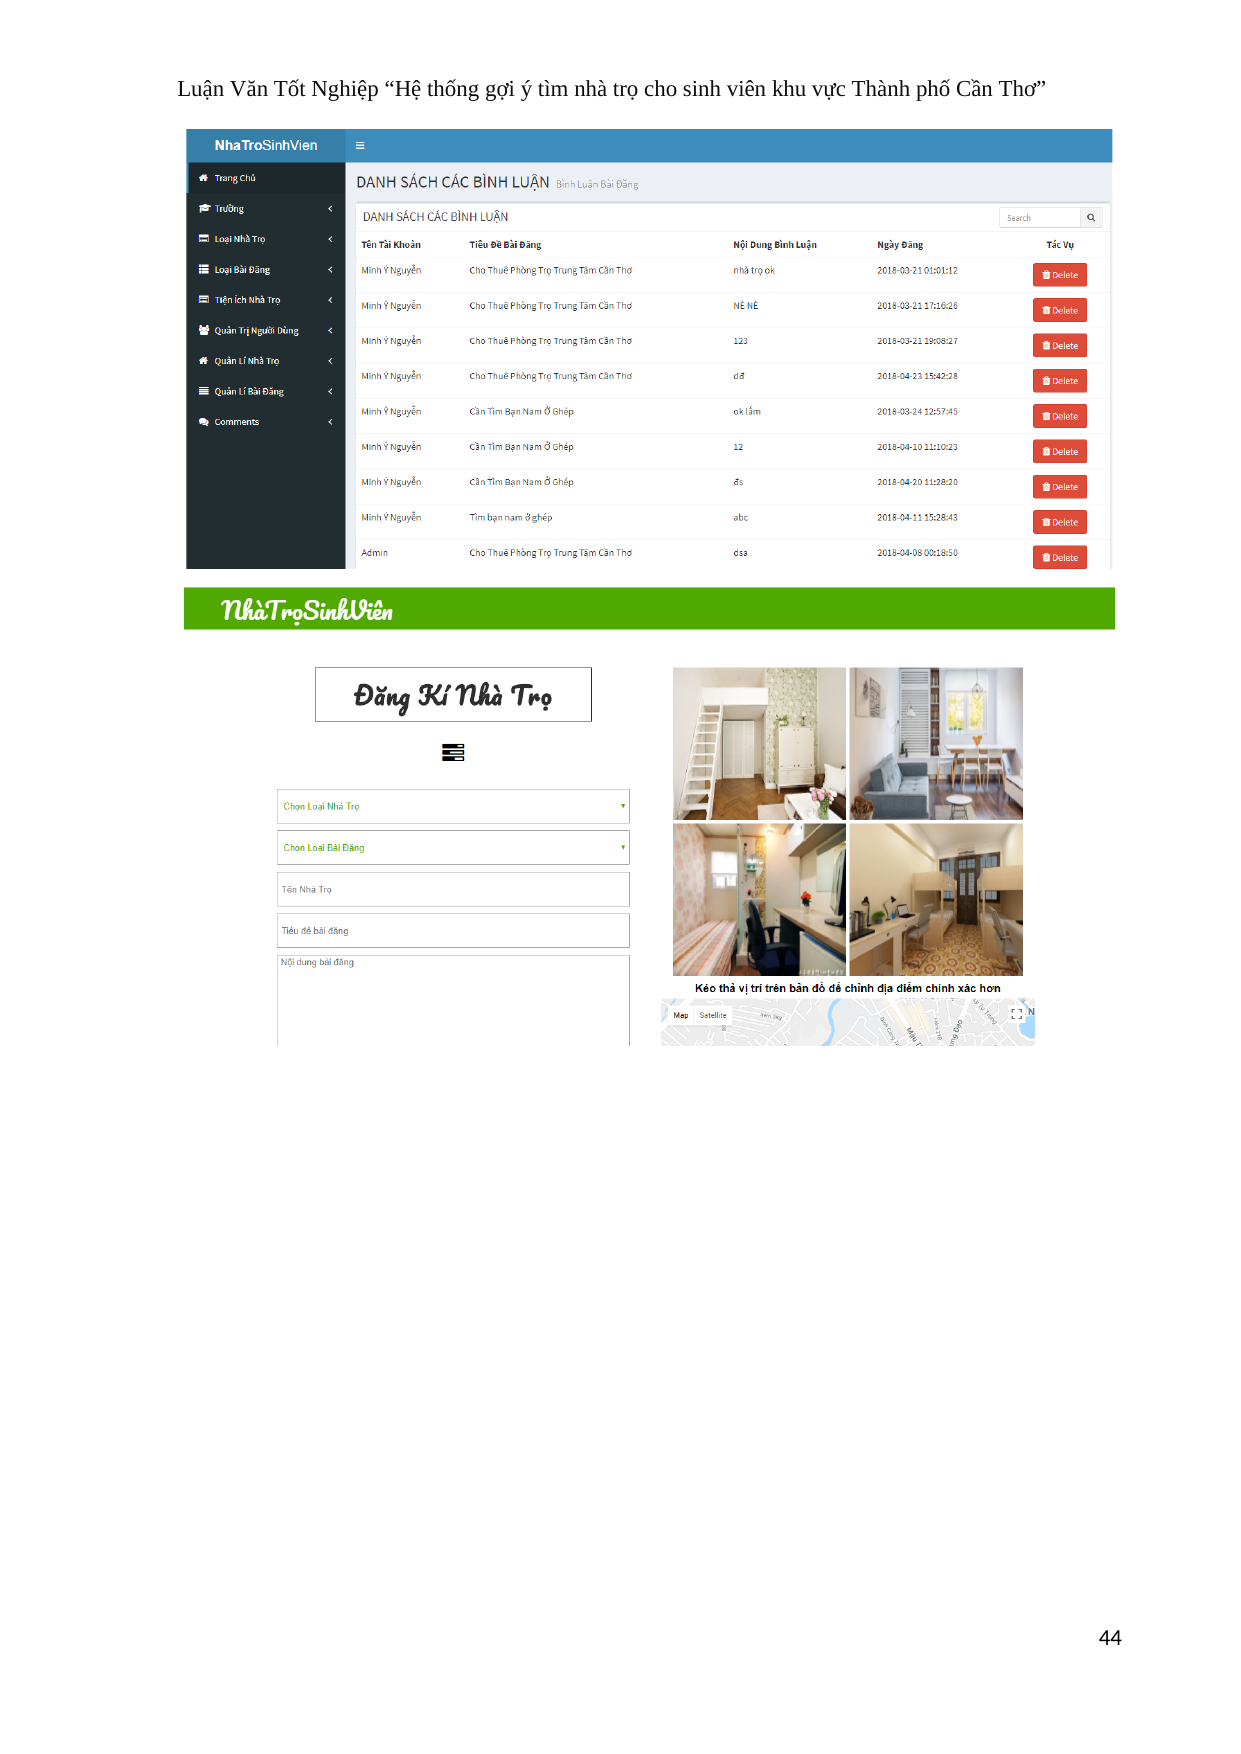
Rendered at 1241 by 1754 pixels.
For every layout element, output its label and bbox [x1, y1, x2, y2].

picture [186, 129, 1113, 569]
picture [183, 587, 1116, 1046]
